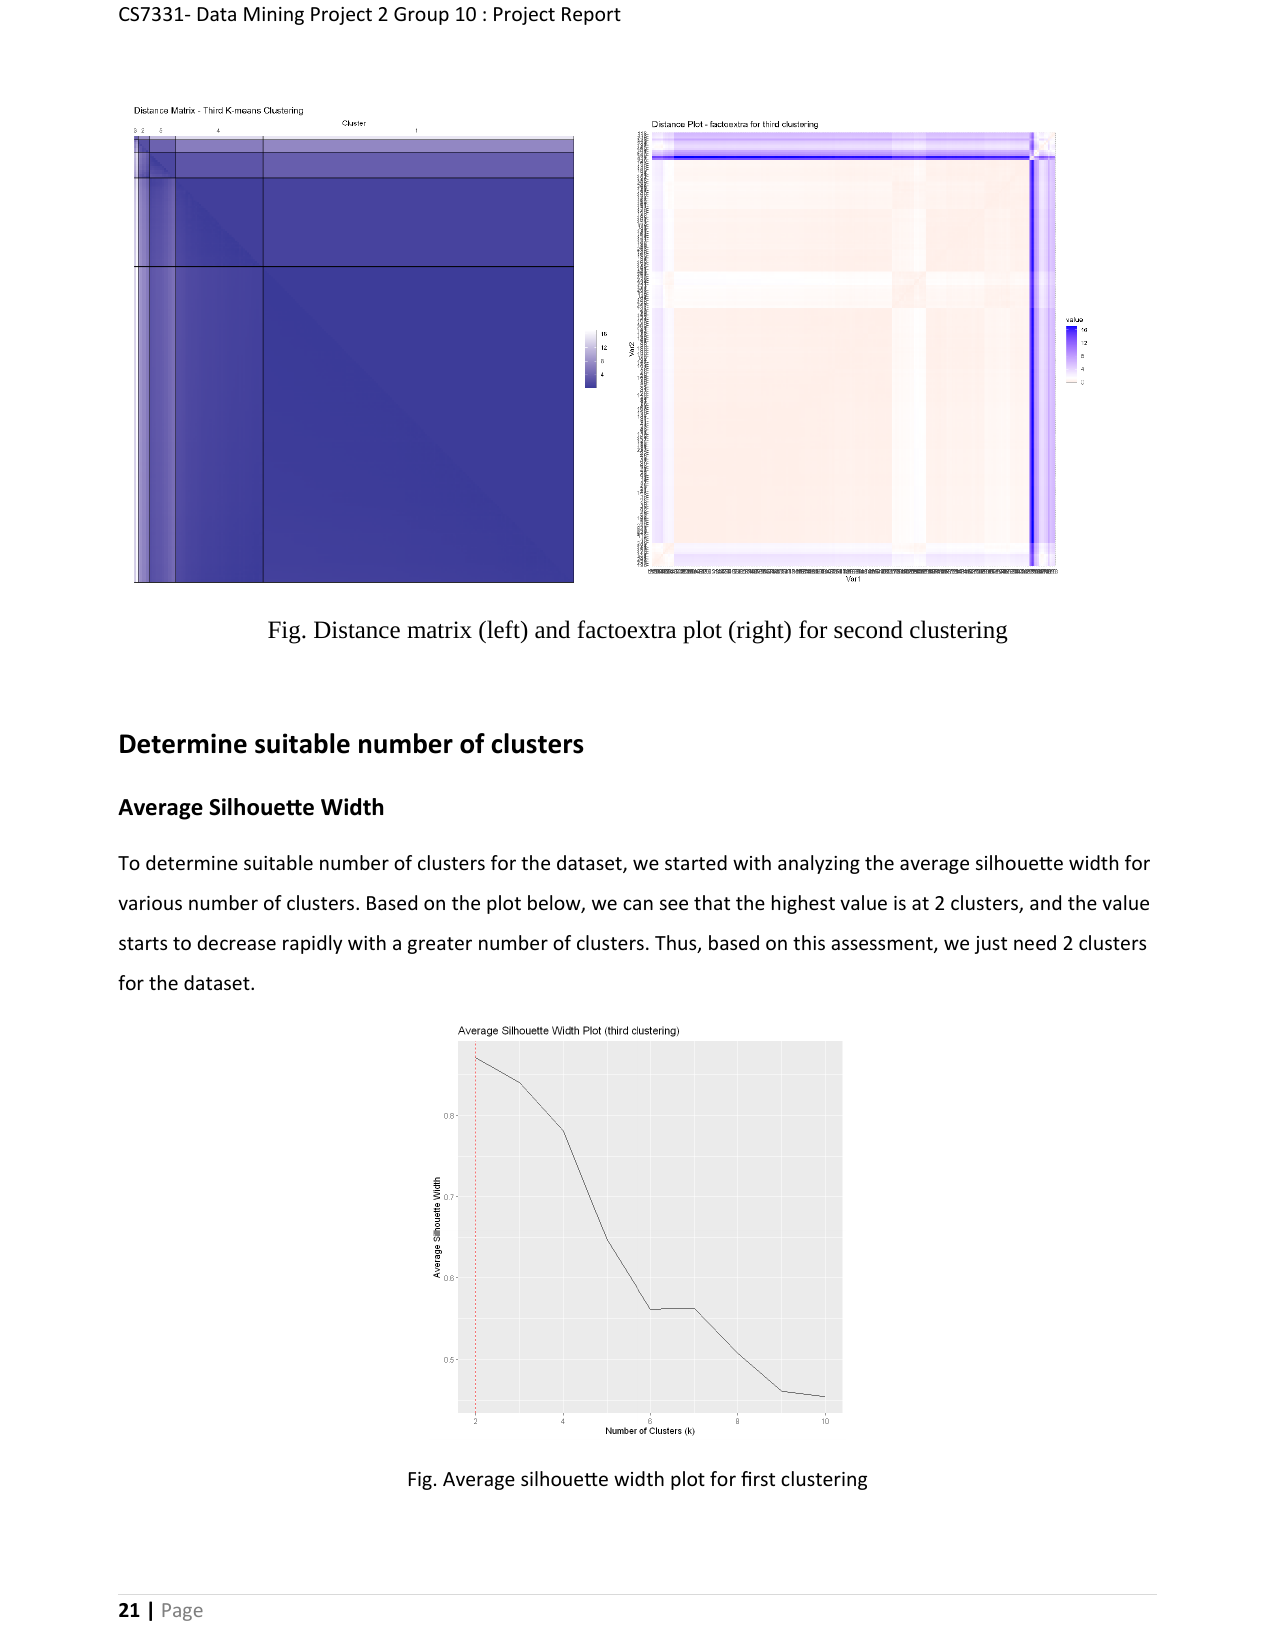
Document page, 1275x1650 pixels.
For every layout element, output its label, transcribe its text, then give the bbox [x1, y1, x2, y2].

text Fig. Distance matrix (left) and factoextra plot (right) for second clustering [118, 615, 1157, 643]
text Determine suitable number of clusters [118, 725, 1157, 761]
text To determine suitable number of clusters for the dataset, we started with analyzing the average silhouette width for various number of clusters. Based on the plot below, we can see that the highest value is at 2 clusters, and the value starts to decrease rapidly with a greater number of clusters. Thus, based on this assessment, we just need 2 clusters for the dataset. [118, 849, 1157, 996]
picture [428, 1021, 847, 1440]
picture [130, 103, 614, 586]
text Average Silhouette Width [118, 791, 1157, 822]
picture [625, 117, 1094, 586]
text Fig. Average silhouette width plot for first clustering [118, 1465, 1157, 1492]
